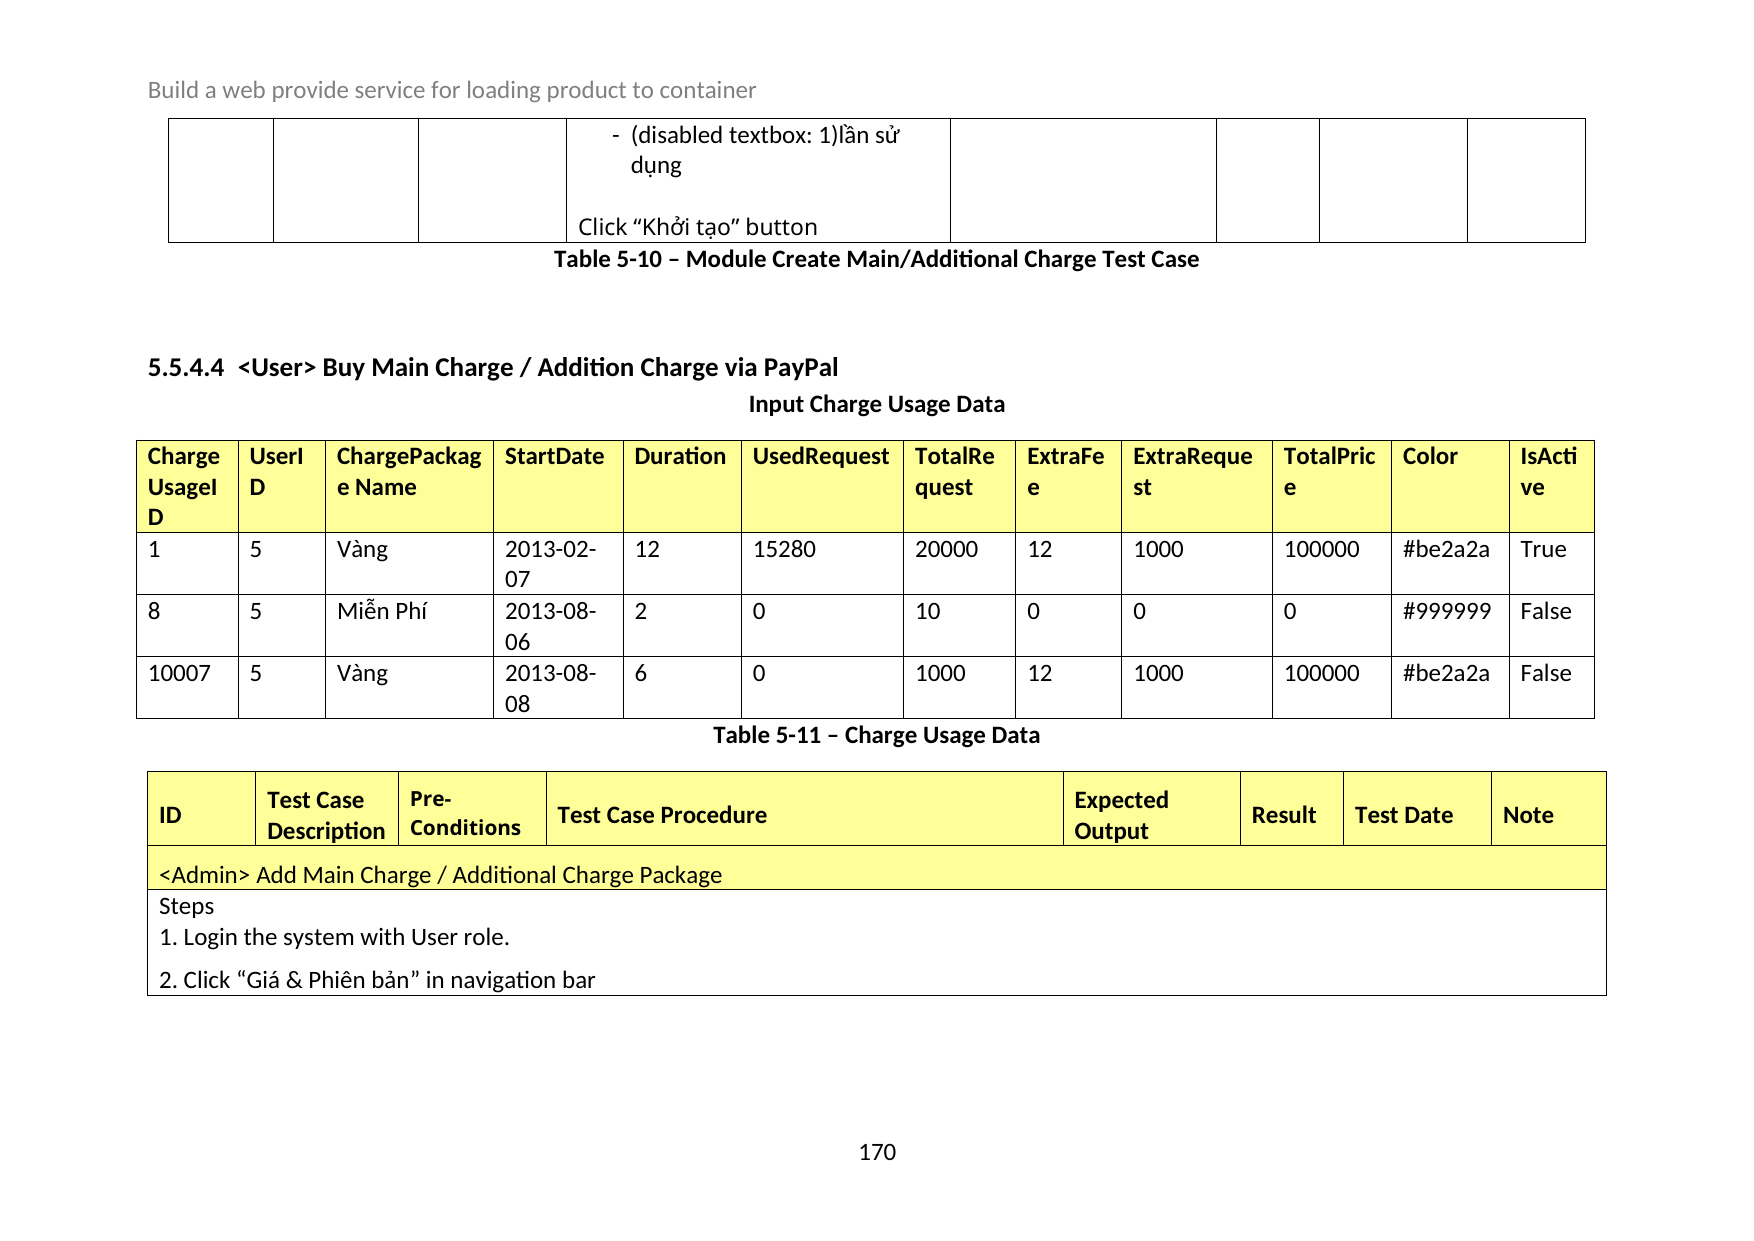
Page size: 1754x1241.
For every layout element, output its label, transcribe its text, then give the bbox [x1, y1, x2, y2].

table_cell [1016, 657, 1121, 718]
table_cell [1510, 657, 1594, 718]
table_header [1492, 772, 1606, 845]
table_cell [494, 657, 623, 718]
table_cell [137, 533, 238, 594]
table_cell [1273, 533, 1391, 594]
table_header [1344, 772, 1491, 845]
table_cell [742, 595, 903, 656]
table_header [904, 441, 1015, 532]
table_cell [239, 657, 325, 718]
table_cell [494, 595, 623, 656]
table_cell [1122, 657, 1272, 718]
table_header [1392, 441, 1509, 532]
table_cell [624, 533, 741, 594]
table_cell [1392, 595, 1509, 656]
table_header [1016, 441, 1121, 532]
text Table 5-11 – Charge Usage Data [148, 719, 1606, 750]
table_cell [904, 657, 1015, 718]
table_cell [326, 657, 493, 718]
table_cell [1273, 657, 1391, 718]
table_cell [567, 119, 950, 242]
text Input Charge Usage Data [148, 388, 1606, 419]
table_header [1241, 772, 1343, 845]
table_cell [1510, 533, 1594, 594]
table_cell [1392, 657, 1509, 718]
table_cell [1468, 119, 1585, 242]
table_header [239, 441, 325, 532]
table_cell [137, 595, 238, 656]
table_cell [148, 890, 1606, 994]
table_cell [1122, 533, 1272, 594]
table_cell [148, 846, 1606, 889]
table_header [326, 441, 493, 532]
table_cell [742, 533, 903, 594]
text Table 5-10 – Module Create Main/Additional Charge Test Case [148, 243, 1606, 273]
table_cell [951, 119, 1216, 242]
subtitle <User> Buy Main Charge / Addition Charge via PayPal [148, 350, 1606, 383]
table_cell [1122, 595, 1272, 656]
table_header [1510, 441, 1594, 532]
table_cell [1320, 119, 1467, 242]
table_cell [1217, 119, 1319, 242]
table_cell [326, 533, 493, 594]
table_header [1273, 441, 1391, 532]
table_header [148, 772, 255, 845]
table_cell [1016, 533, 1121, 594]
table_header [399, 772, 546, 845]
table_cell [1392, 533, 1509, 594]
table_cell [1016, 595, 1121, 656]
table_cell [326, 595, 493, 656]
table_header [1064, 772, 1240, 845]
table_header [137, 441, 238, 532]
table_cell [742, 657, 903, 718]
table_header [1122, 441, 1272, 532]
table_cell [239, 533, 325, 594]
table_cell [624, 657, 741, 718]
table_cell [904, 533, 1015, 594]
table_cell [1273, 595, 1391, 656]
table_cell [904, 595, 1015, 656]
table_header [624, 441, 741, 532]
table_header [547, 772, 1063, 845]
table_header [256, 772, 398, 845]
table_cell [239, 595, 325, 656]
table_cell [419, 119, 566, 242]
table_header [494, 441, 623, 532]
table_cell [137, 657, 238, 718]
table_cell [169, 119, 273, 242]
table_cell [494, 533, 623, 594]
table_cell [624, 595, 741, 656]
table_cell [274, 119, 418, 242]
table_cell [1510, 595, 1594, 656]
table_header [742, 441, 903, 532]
